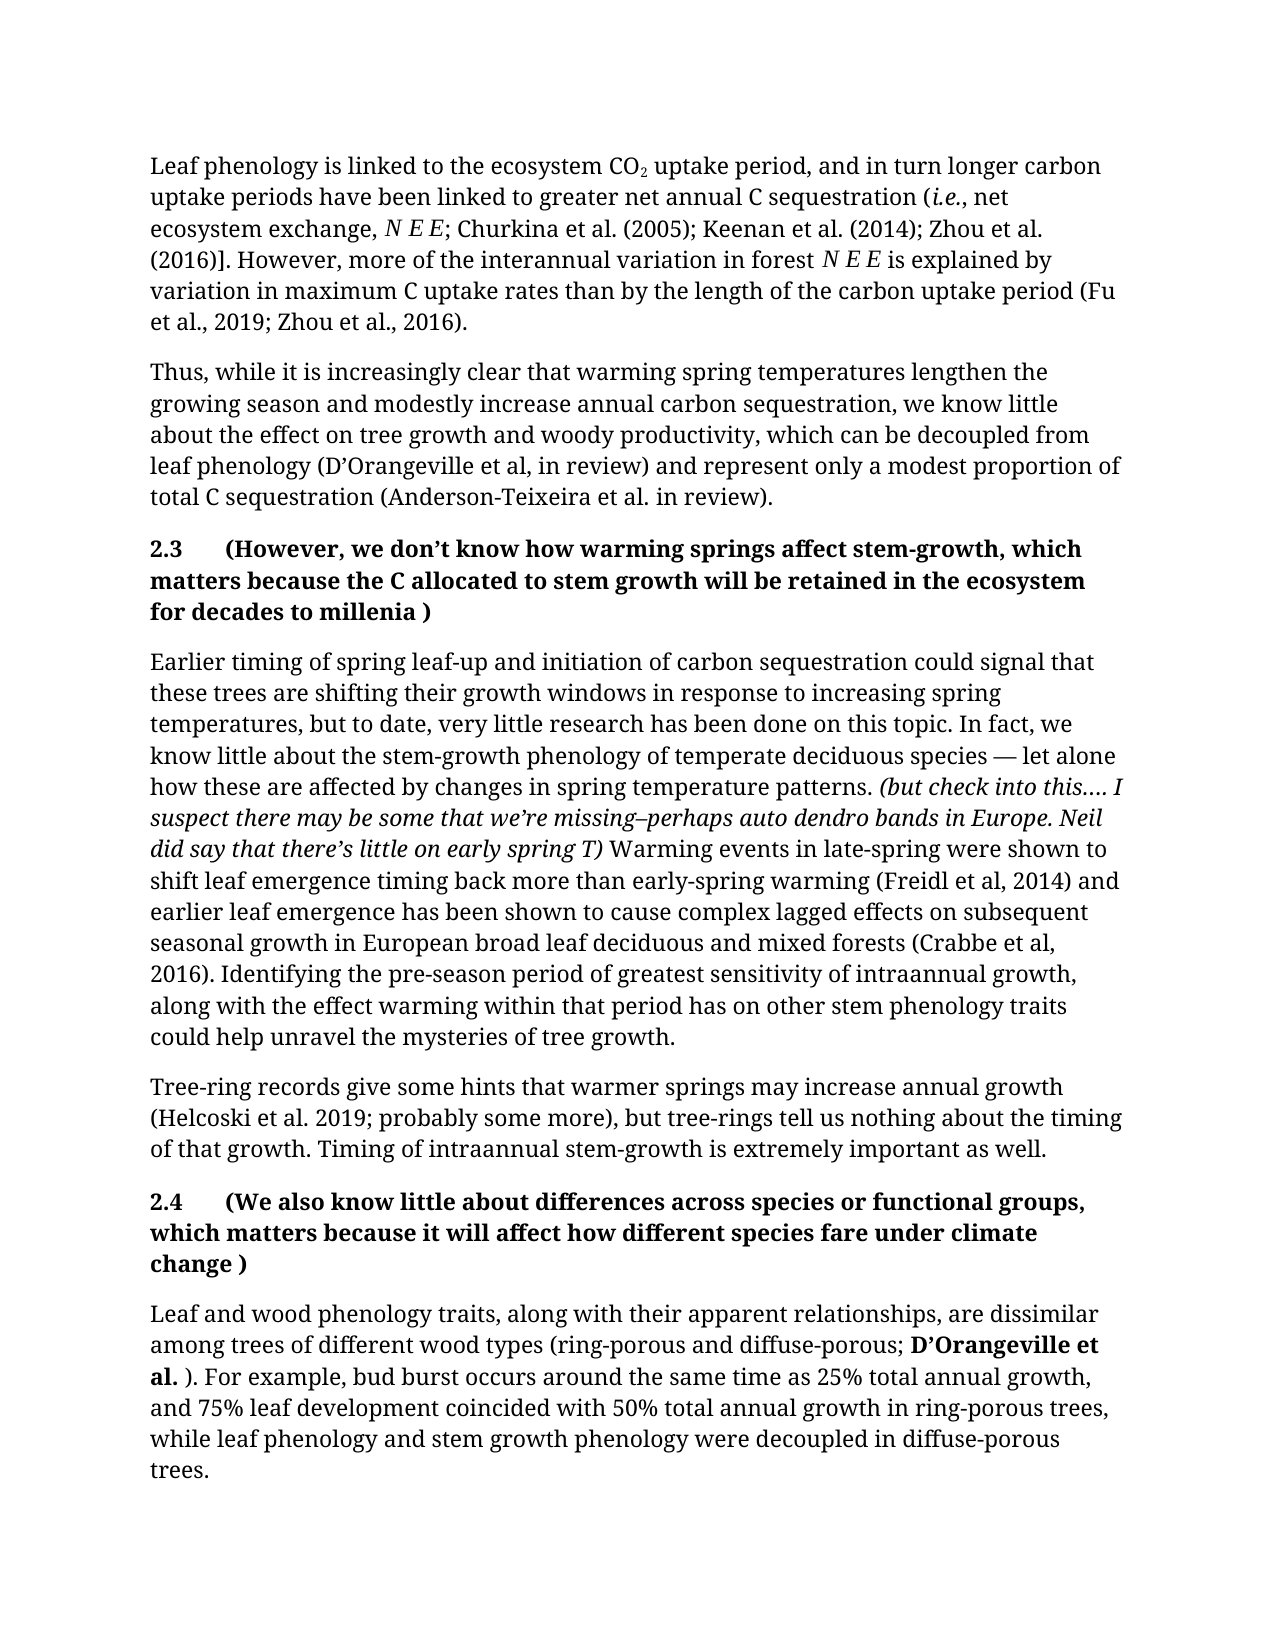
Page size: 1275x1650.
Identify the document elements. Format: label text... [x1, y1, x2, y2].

subtitle 2.4 (We also know little about differences across species or functional groups, which matters because it will affect how different species fare under climate change ) [150, 1185, 1125, 1279]
text Thus, while it is increasingly clear that warming spring temperatures lengthen the growing season and modestly increase annual carbon sequestration, we know little about the effect on tree growth and woody productivity, which can be decoupled from leaf phenology (D’Orangeville et al, in review) and represent only a modest proportion of total C sequestration (Anderson-Teixeira et al. in review). [150, 356, 1125, 512]
text Leaf and wood phenology traits, along with their apparent relationships, are dissimilar among trees of different wood types (ring-porous and diffuse-porous; D’Orangeville et al. ). For example, bud burst occurs around the same time as 25% total annual growth, and 75% leaf development coincided with 50% total annual growth in ring-porous trees, while leaf phenology and stem growth phenology were decoupled in diffuse-porous trees. [150, 1298, 1125, 1485]
text Leaf phenology is linked to the ecosystem CO2 uptake period, and in turn longer carbon uptake periods have been linked to greater net annual C sequestration (i.e., net ecosystem exchange, ; Churkina et al. (2005); Keenan et al. (2014); Zhou et al. (2016)]. However, more of the interannual variation in forest is explained by variation in maximum C uptake rates than by the length of the carbon uptake period (Fu et al., 2019; Zhou et al., 2016). [150, 150, 1125, 337]
text Tree-ring records give some hints that warmer springs may increase annual growth (Helcoski et al. 2019; probably some more), but tree-rings tell us nothing about the timing of that growth. Timing of intraannual stem-growth is extremely important as well. [150, 1071, 1125, 1164]
subtitle 2.3 (However, we don’t know how warming springs affect stem-growth, which matters because the C allocated to stem growth will be retained in the ecosystem for decades to millenia ) [150, 533, 1125, 627]
text Earlier timing of spring leaf-up and initiation of carbon sequestration could signal that these trees are shifting their growth windows in response to increasing spring temperatures, but to date, very little research has been done on this topic. In fact, we know little about the stem-growth phenology of temperate deciduous species — let alone how these are affected by changes in spring temperature patterns. (but check into this…. I suspect there may be some that we’re missing–perhaps auto dendro bands in Europe. Neil did say that there’s little on early spring T) Warming events in late-spring were shown to shift leaf emergence timing back more than early-spring warming (Freidl et al, 2014) and earlier leaf emergence has been shown to cause complex lagged effects on subsequent seasonal growth in European broad leaf deciduous and mixed forests (Crabbe et al, 2016). Identifying the pre-season period of greatest sensitivity of intraannual growth, along with the effect warming within that period has on other stem phenology traits could help unravel the mysteries of tree growth. [150, 646, 1125, 1052]
